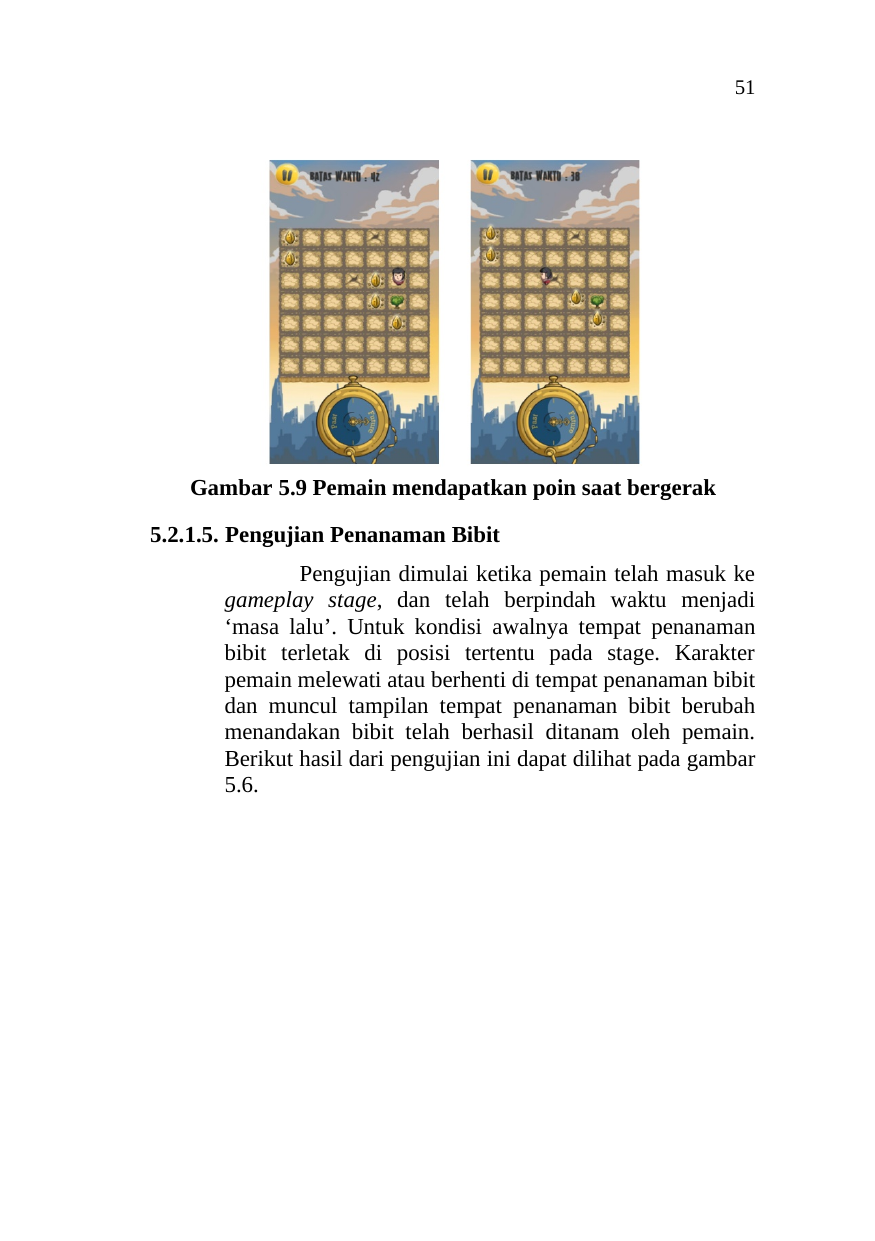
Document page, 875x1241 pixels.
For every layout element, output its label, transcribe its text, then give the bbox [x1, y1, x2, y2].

text Pengujian dimulai ketika pemain telah masuk ke gameplay stage, dan telah berpindah waktu menjadi ‘masa lalu’. Untuk kondisi awalnya tempat penanaman bibit terletak di posisi tertentu pada stage. Karakter pemain melewati atau berhenti di tempat penanaman bibit dan muncul tampilan tempat penanaman bibit berubah menandakan bibit telah berhasil ditanam oleh pemain. Berikut hasil dari pengujian ini dapat dilihat pada gambar 5.6. [224, 560, 756, 797]
picture [259, 150, 647, 475]
subtitle Pengujian Penanaman Bibit [150, 521, 756, 548]
